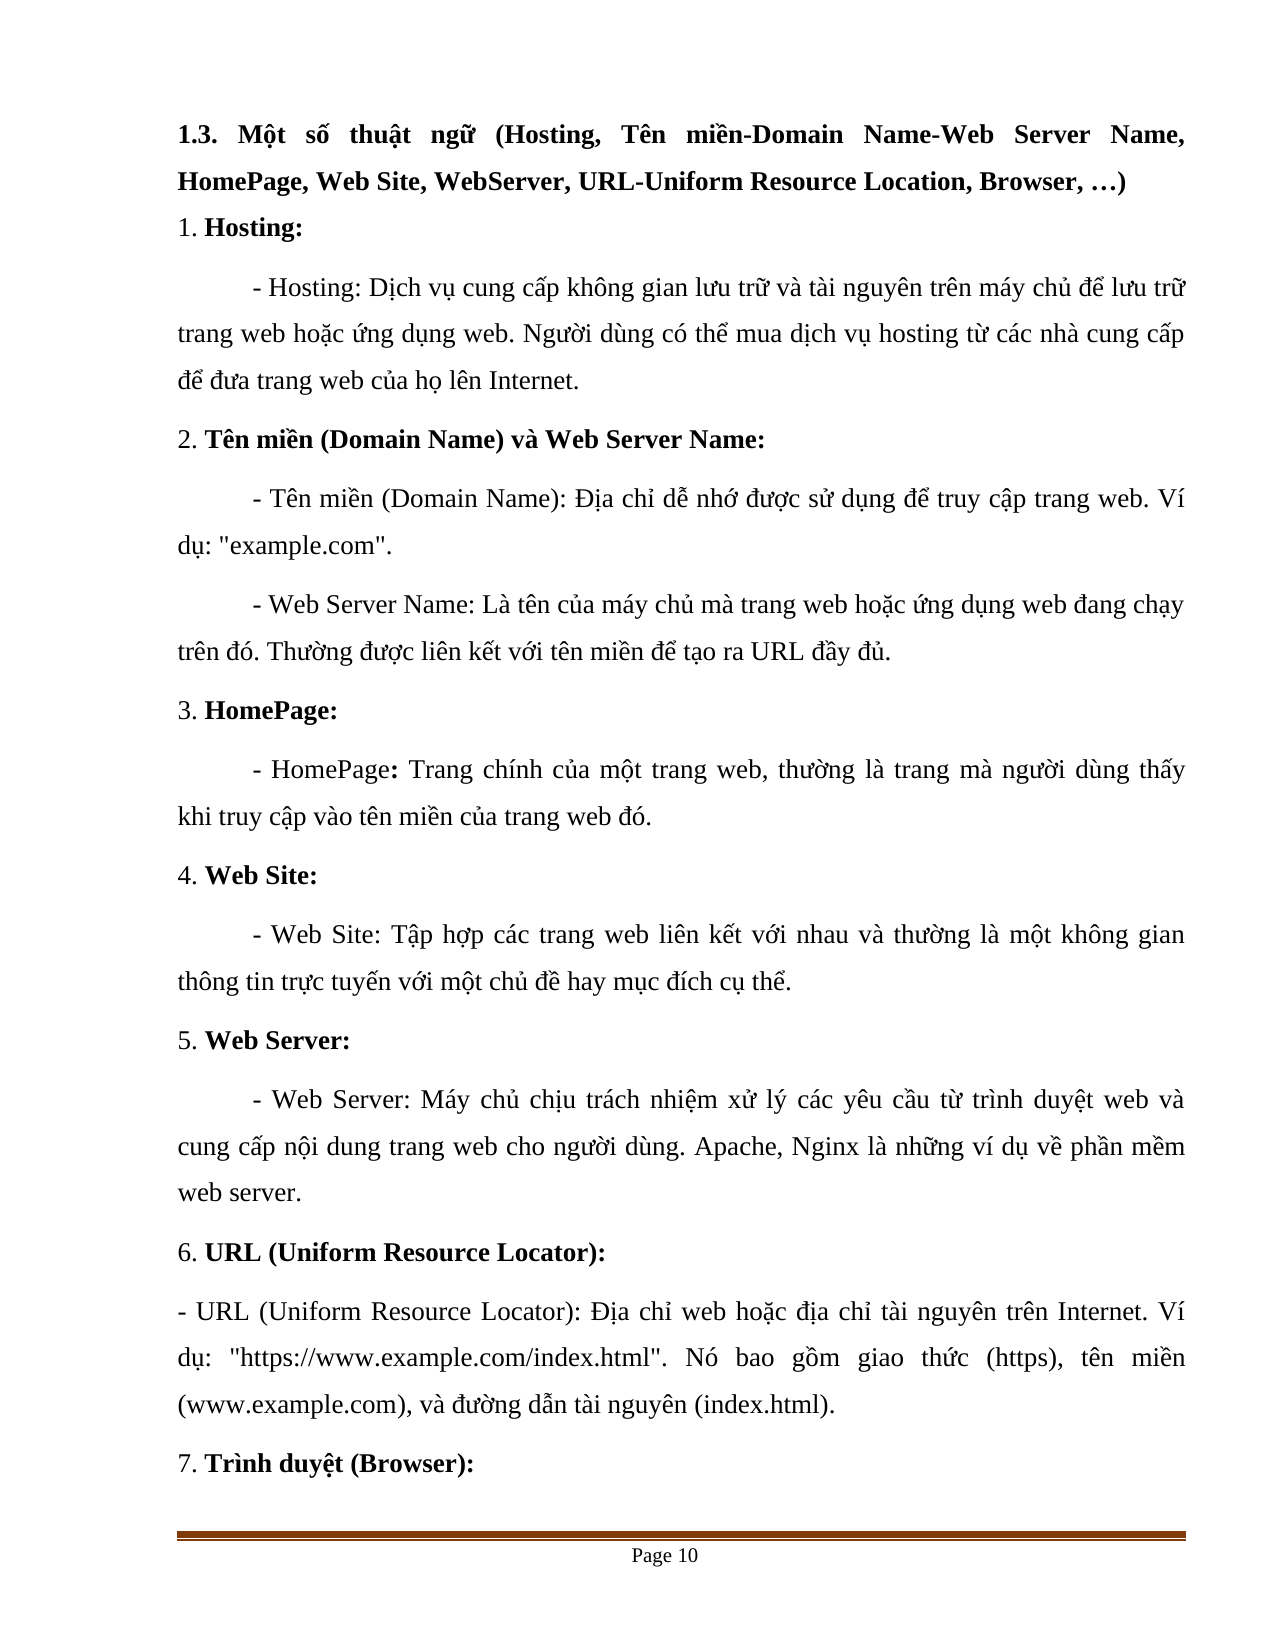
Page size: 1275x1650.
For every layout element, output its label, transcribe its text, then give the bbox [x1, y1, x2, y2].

text 6. URL (Uniform Resource Locator): [177, 1236, 1186, 1267]
text - Web Site: Tập hợp các trang web liên kết với nhau và thường là một không gian thông tin trực tuyến với một chủ đề hay mục đích cụ thể. [177, 918, 1186, 996]
text - URL (Uniform Resource Locator): Địa chỉ web hoặc địa chỉ tài nguyên trên Internet. Ví dụ: "https://www.example.com/index.html". Nó bao gồm giao thức (https), tên miền (www.example.com), và đường dẫn tài nguyên (index.html). [177, 1295, 1186, 1419]
text 1. Hosting: [177, 211, 1186, 243]
text - Web Server: Máy chủ chịu trách nhiệm xử lý các yêu cầu từ trình duyệt web và cung cấp nội dung trang web cho người dùng. Apache, Nginx là những ví dụ về phần mềm web server. [177, 1083, 1186, 1208]
text 3. HomePage: [177, 694, 1186, 725]
text - Tên miền (Domain Name): Địa chỉ dễ nhớ được sử dụng để truy cập trang web. Ví dụ: "example.com". [177, 482, 1186, 560]
text - Web Server Name: Là tên của máy chủ mà trang web hoặc ứng dụng web đang chạy trên đó. Thường được liên kết với tên miền để tạo ra URL đầy đủ. [177, 588, 1186, 666]
text 5. Web Server: [177, 1024, 1186, 1055]
text - HomePage: Trang chính của một trang web, thường là trang mà người dùng thấy khi truy cập vào tên miền của trang web đó. [177, 753, 1186, 831]
text 7. Trình duyệt (Browser): [177, 1447, 1186, 1478]
text - Hosting: Dịch vụ cung cấp không gian lưu trữ và tài nguyên trên máy chủ để lưu trữ trang web hoặc ứng dụng web. Người dùng có thể mua dịch vụ hosting từ các nhà cung cấp để đưa trang web của họ lên Internet. [177, 271, 1186, 395]
text 4. Web Site: [177, 859, 1186, 890]
list Tên miền (Domain Name) và Web Server Name: [177, 423, 1186, 454]
text 1.3. Một số thuật ngữ (Hosting, Tên miền-Domain Name-Web Server Name, HomePage, Web Site, WebServer, URL-Uniform Resource Location, Browser, …) [177, 118, 1186, 196]
